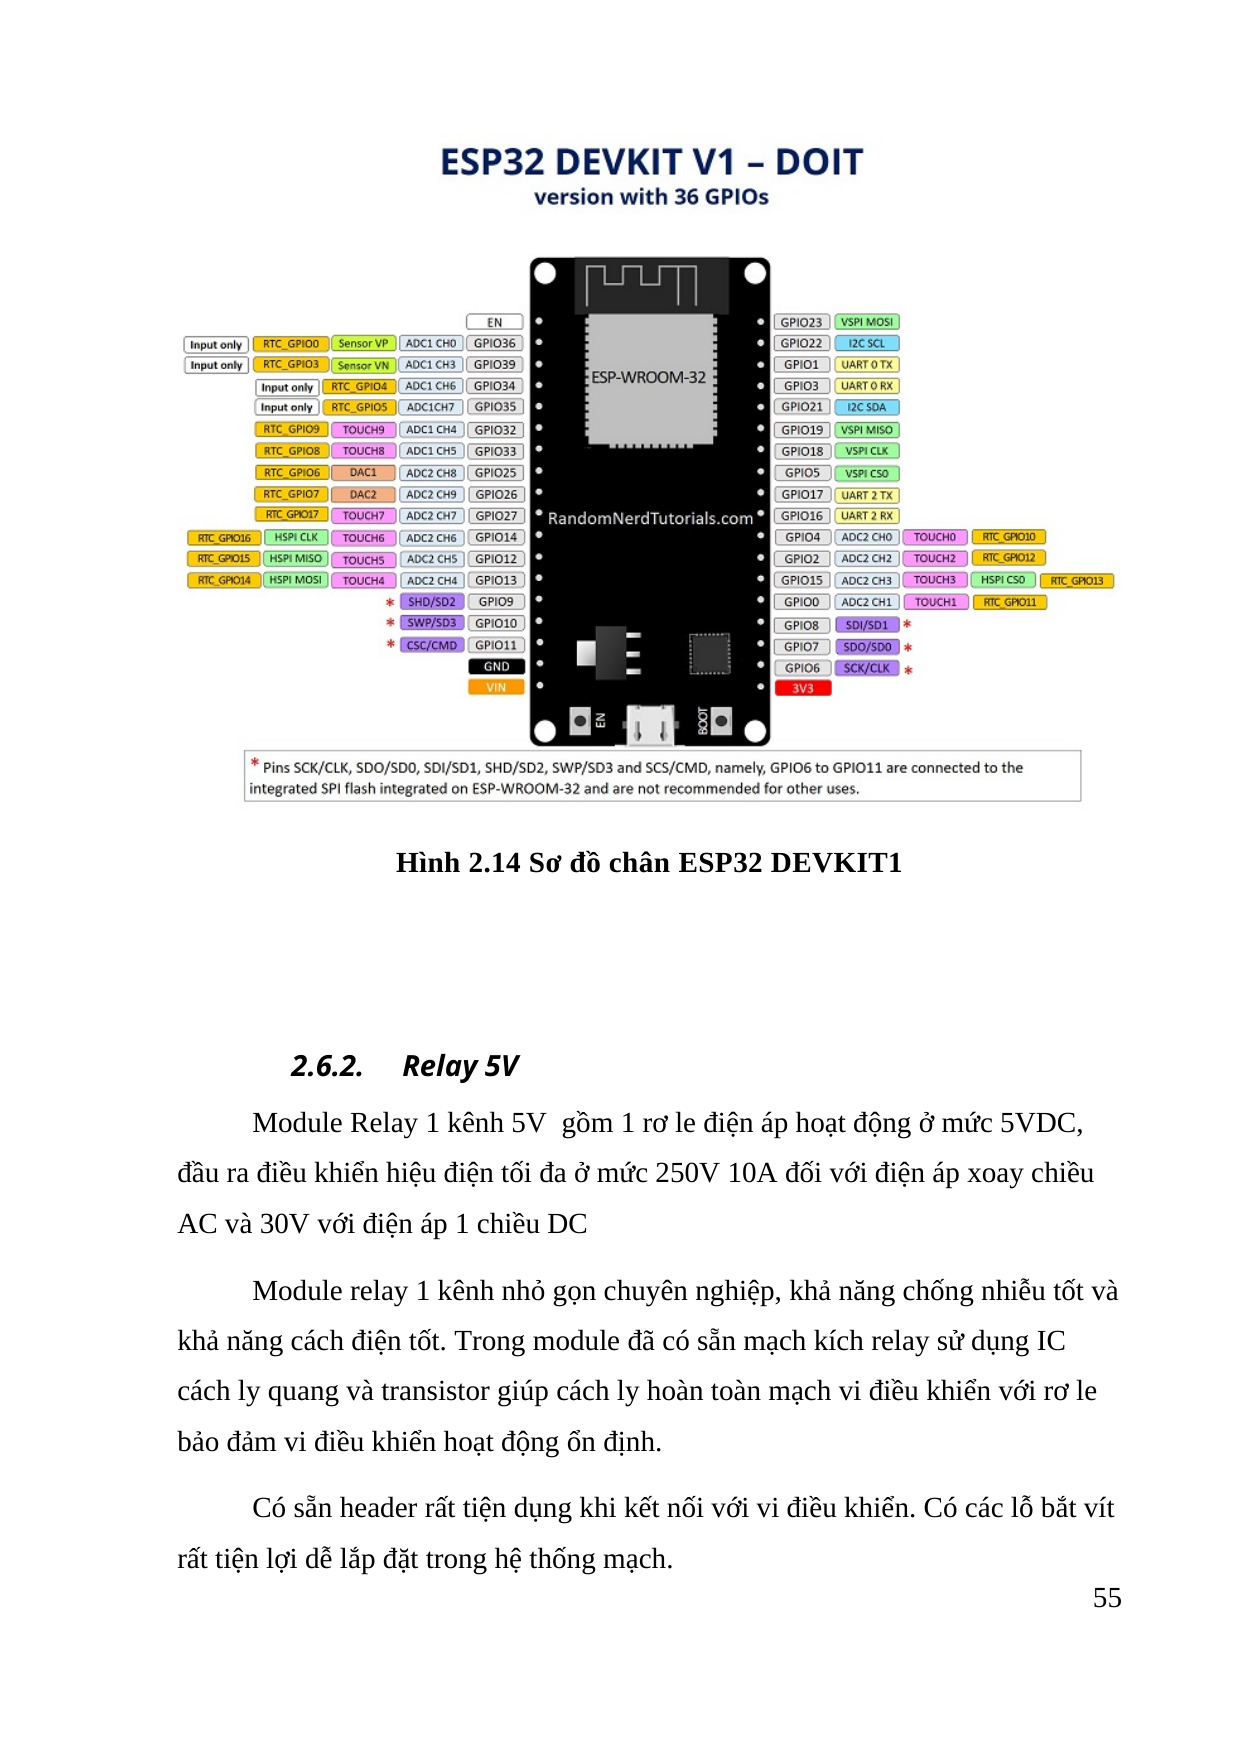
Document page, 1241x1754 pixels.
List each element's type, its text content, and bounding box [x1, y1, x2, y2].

picture [177, 133, 1122, 812]
text Hình 2.14 Sơ đồ chân ESP32 DEVKIT1 [177, 845, 1122, 878]
subtitle Relay 5V [364, 1046, 1122, 1085]
text Module relay 1 kênh nhỏ gọn chuyên nghiệp, khả năng chống nhiễu tốt và khả năng cách điện tốt. Trong module đã có sẵn mạch kích relay sử dụng IC cách ly quang và transistor giúp cách ly hoàn toàn mạch vi điều khiển với rơ le bảo đảm vi điều khiển hoạt động ổn định. [177, 1273, 1122, 1457]
text Module Relay 1 kênh 5V gồm 1 rơ le điện áp hoạt động ở mức 5VDC, đầu ra điều khiển hiệu điện tối đa ở mức 250V 10A đối với điện áp xoay chiều AC và 30V với điện áp 1 chiều DC [177, 1105, 1122, 1239]
text Có sẵn header rất tiện dụng khi kết nối với vi điều khiển. Có các lỗ bắt vít rất tiện lợi dễ lắp đặt trong hệ thống mạch. [177, 1491, 1122, 1574]
